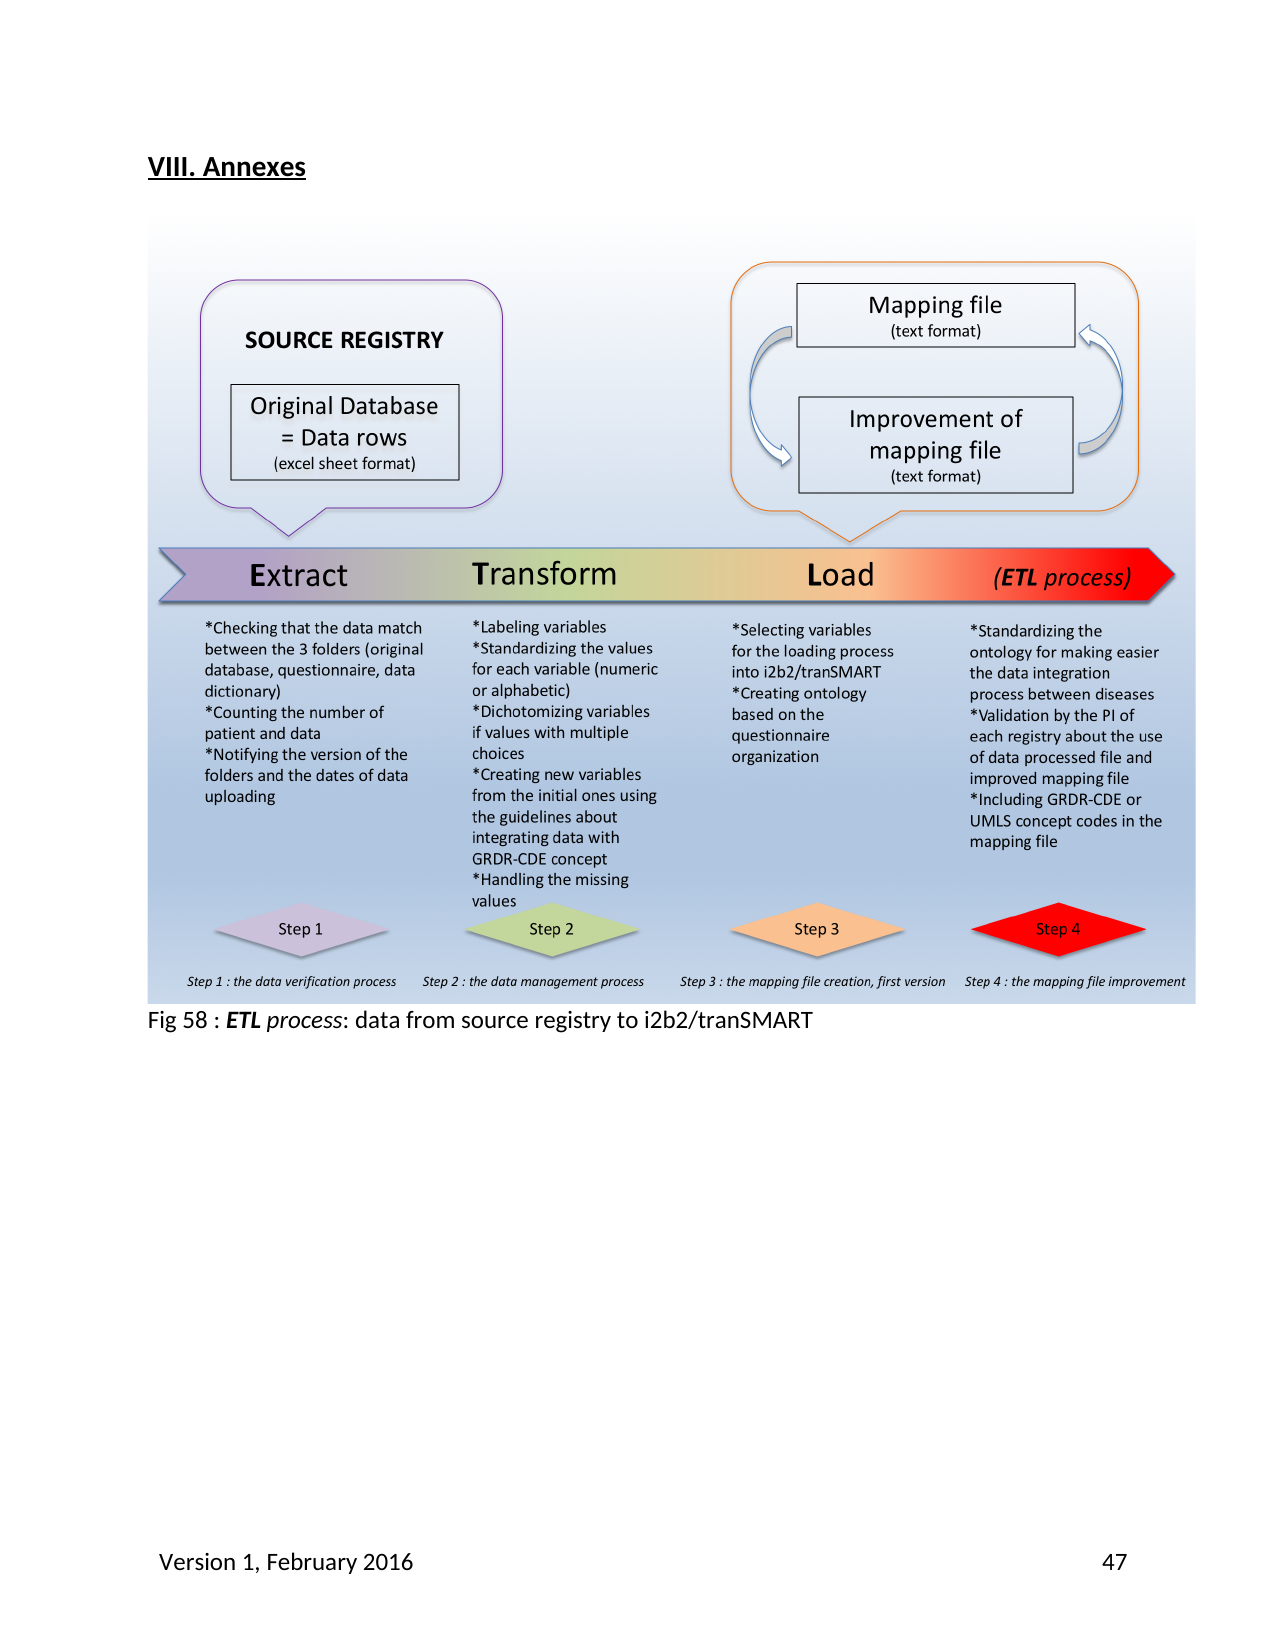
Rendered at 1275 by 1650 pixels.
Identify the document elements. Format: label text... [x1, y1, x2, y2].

text Fig 58 : ETL process: data from source registry to i2b2/tranSMART [148, 1004, 1127, 1034]
picture [147, 213, 1196, 1004]
subtitle VIII. Annexes [148, 148, 1127, 183]
